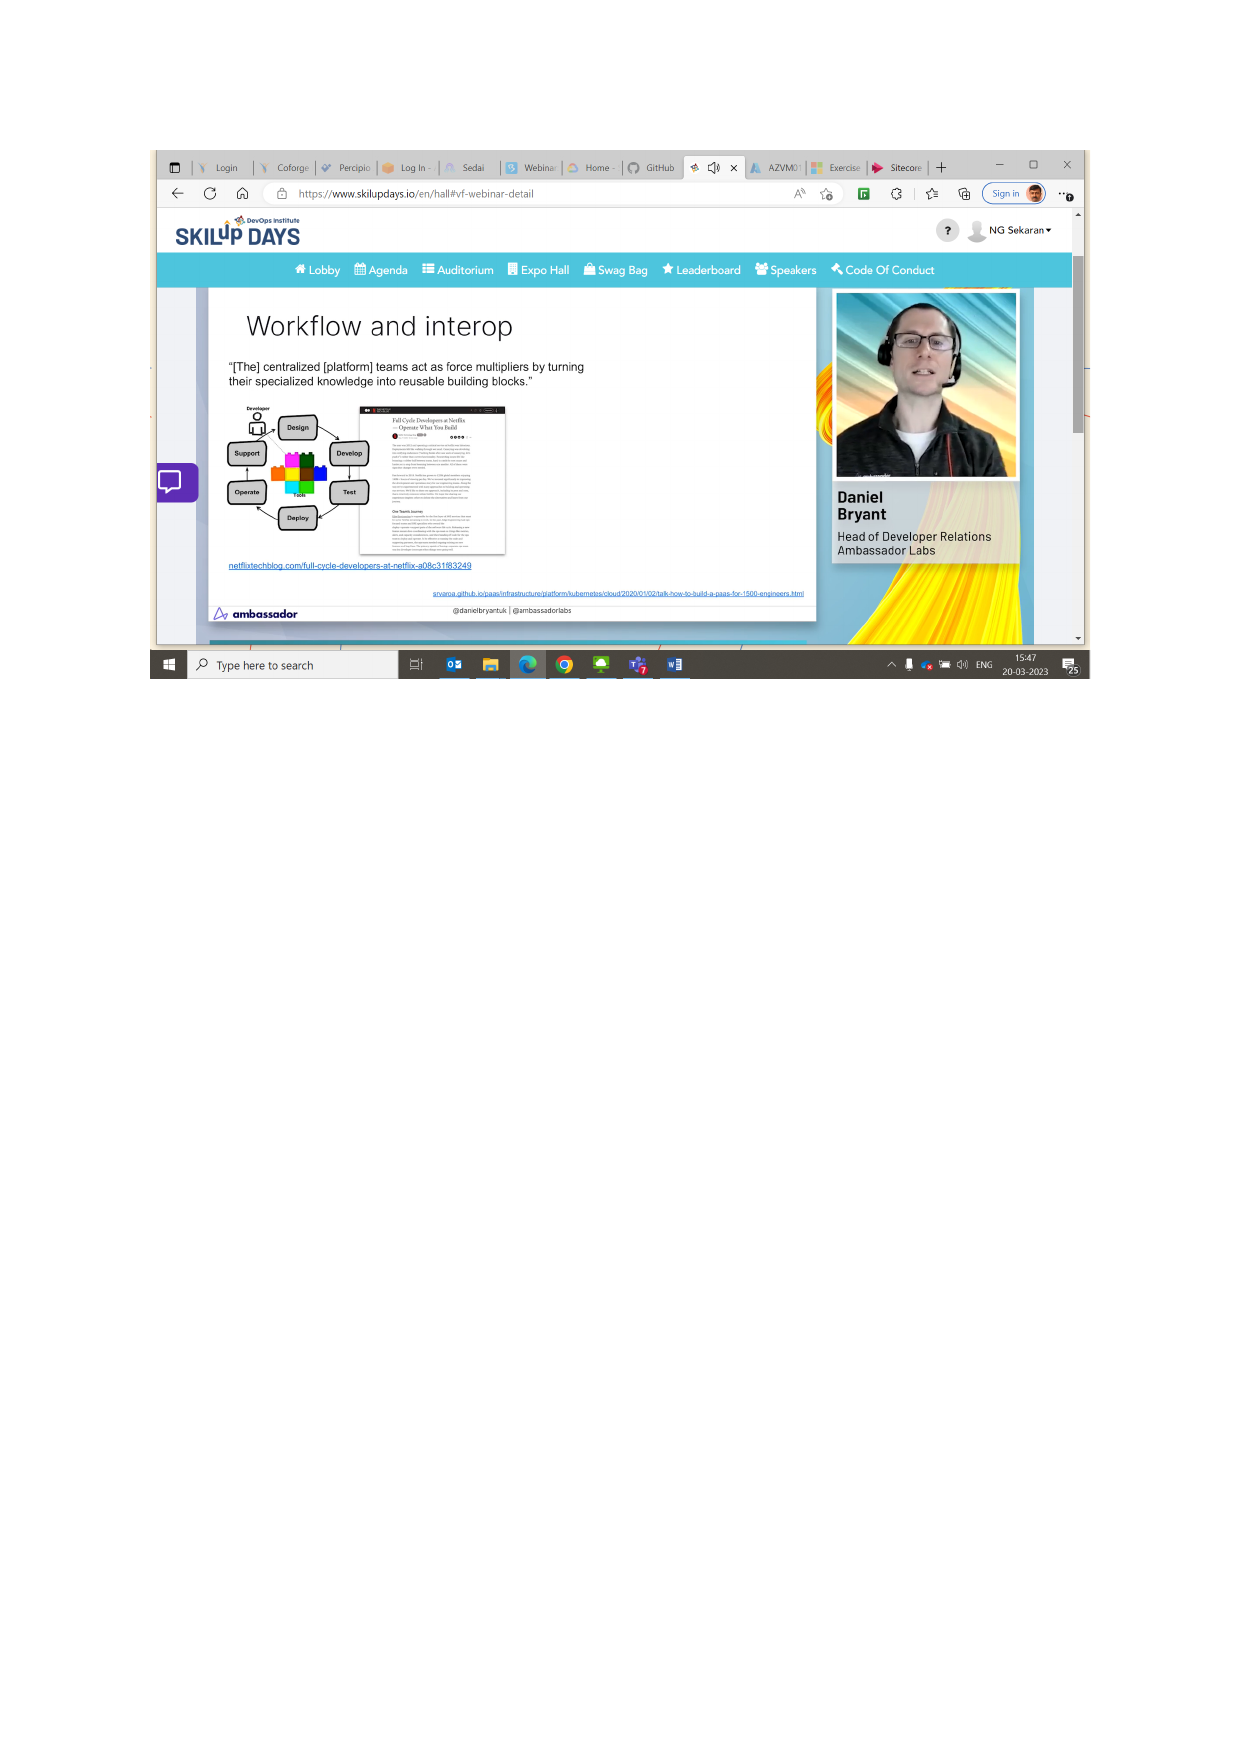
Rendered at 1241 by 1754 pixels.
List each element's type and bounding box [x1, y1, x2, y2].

picture [150, 150, 1091, 679]
